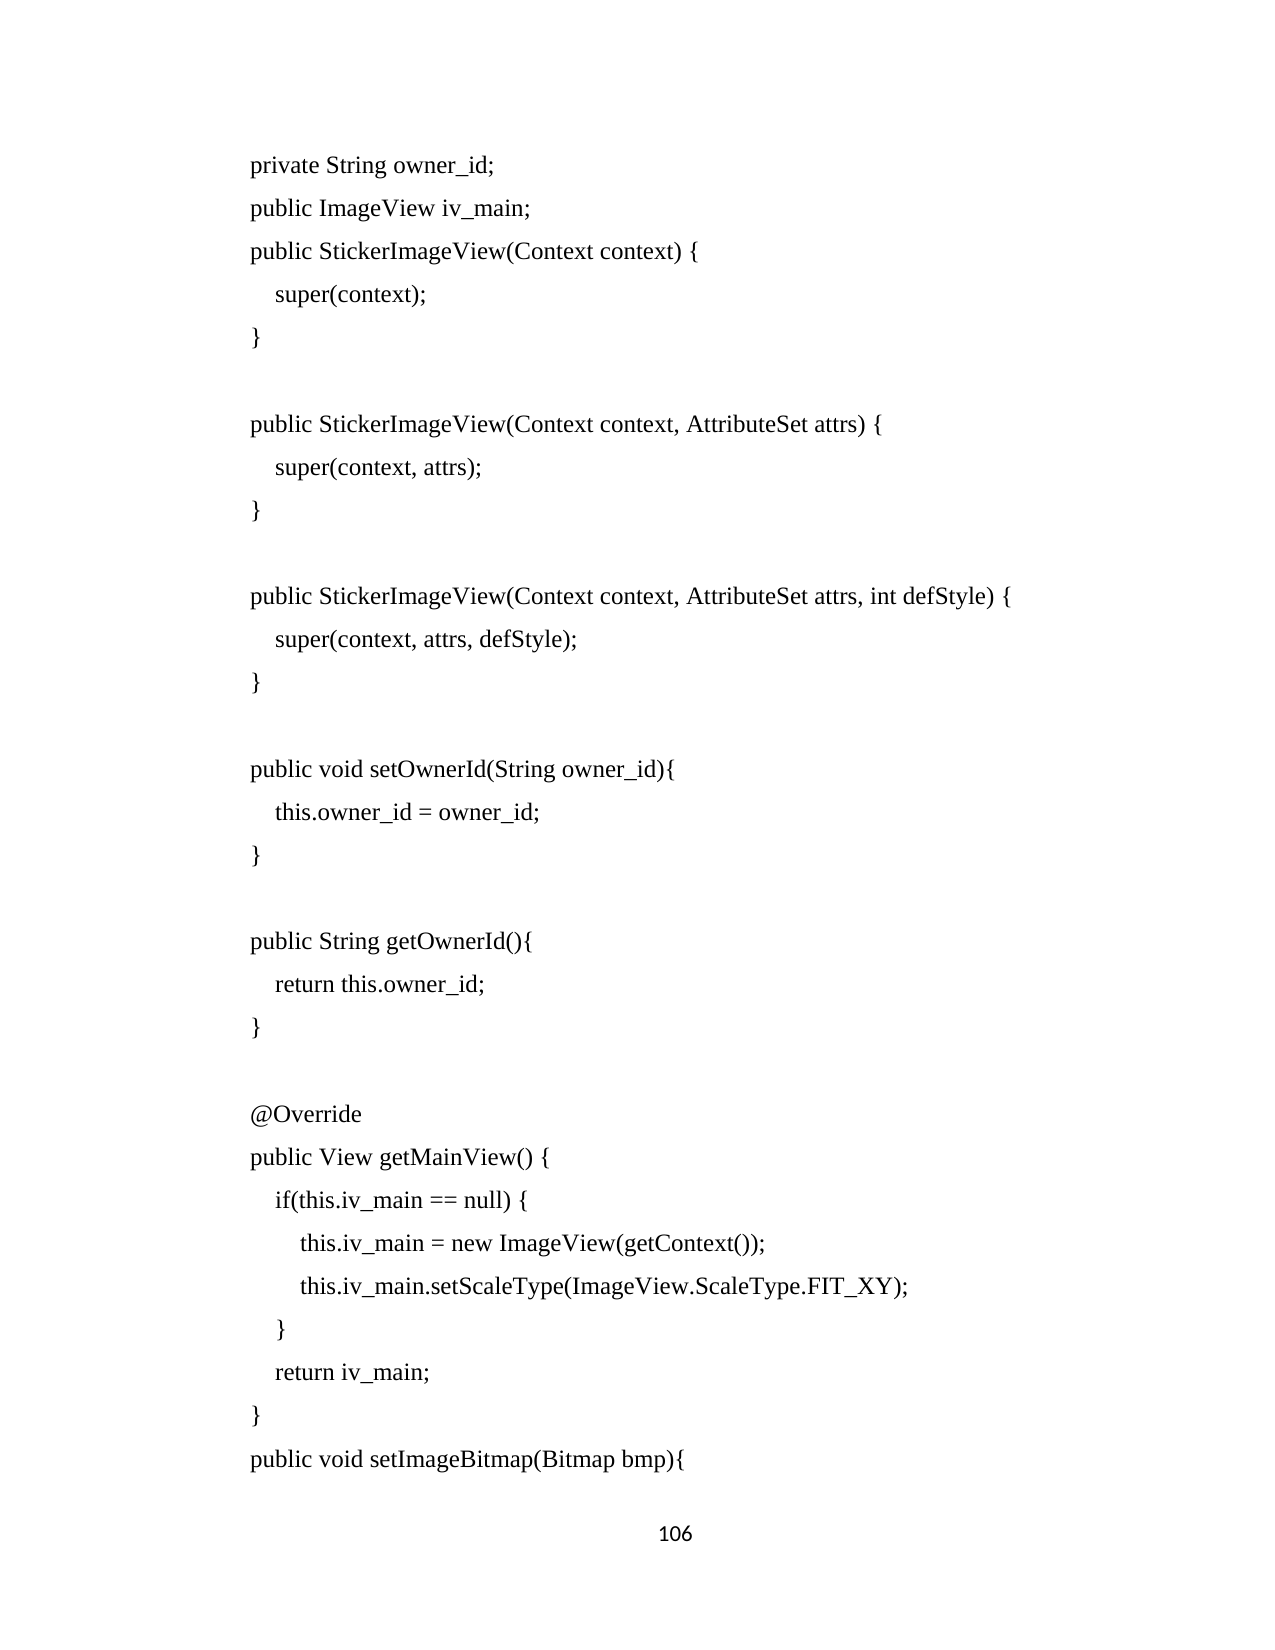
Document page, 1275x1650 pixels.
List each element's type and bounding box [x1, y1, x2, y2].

text [225, 150, 1125, 1472]
